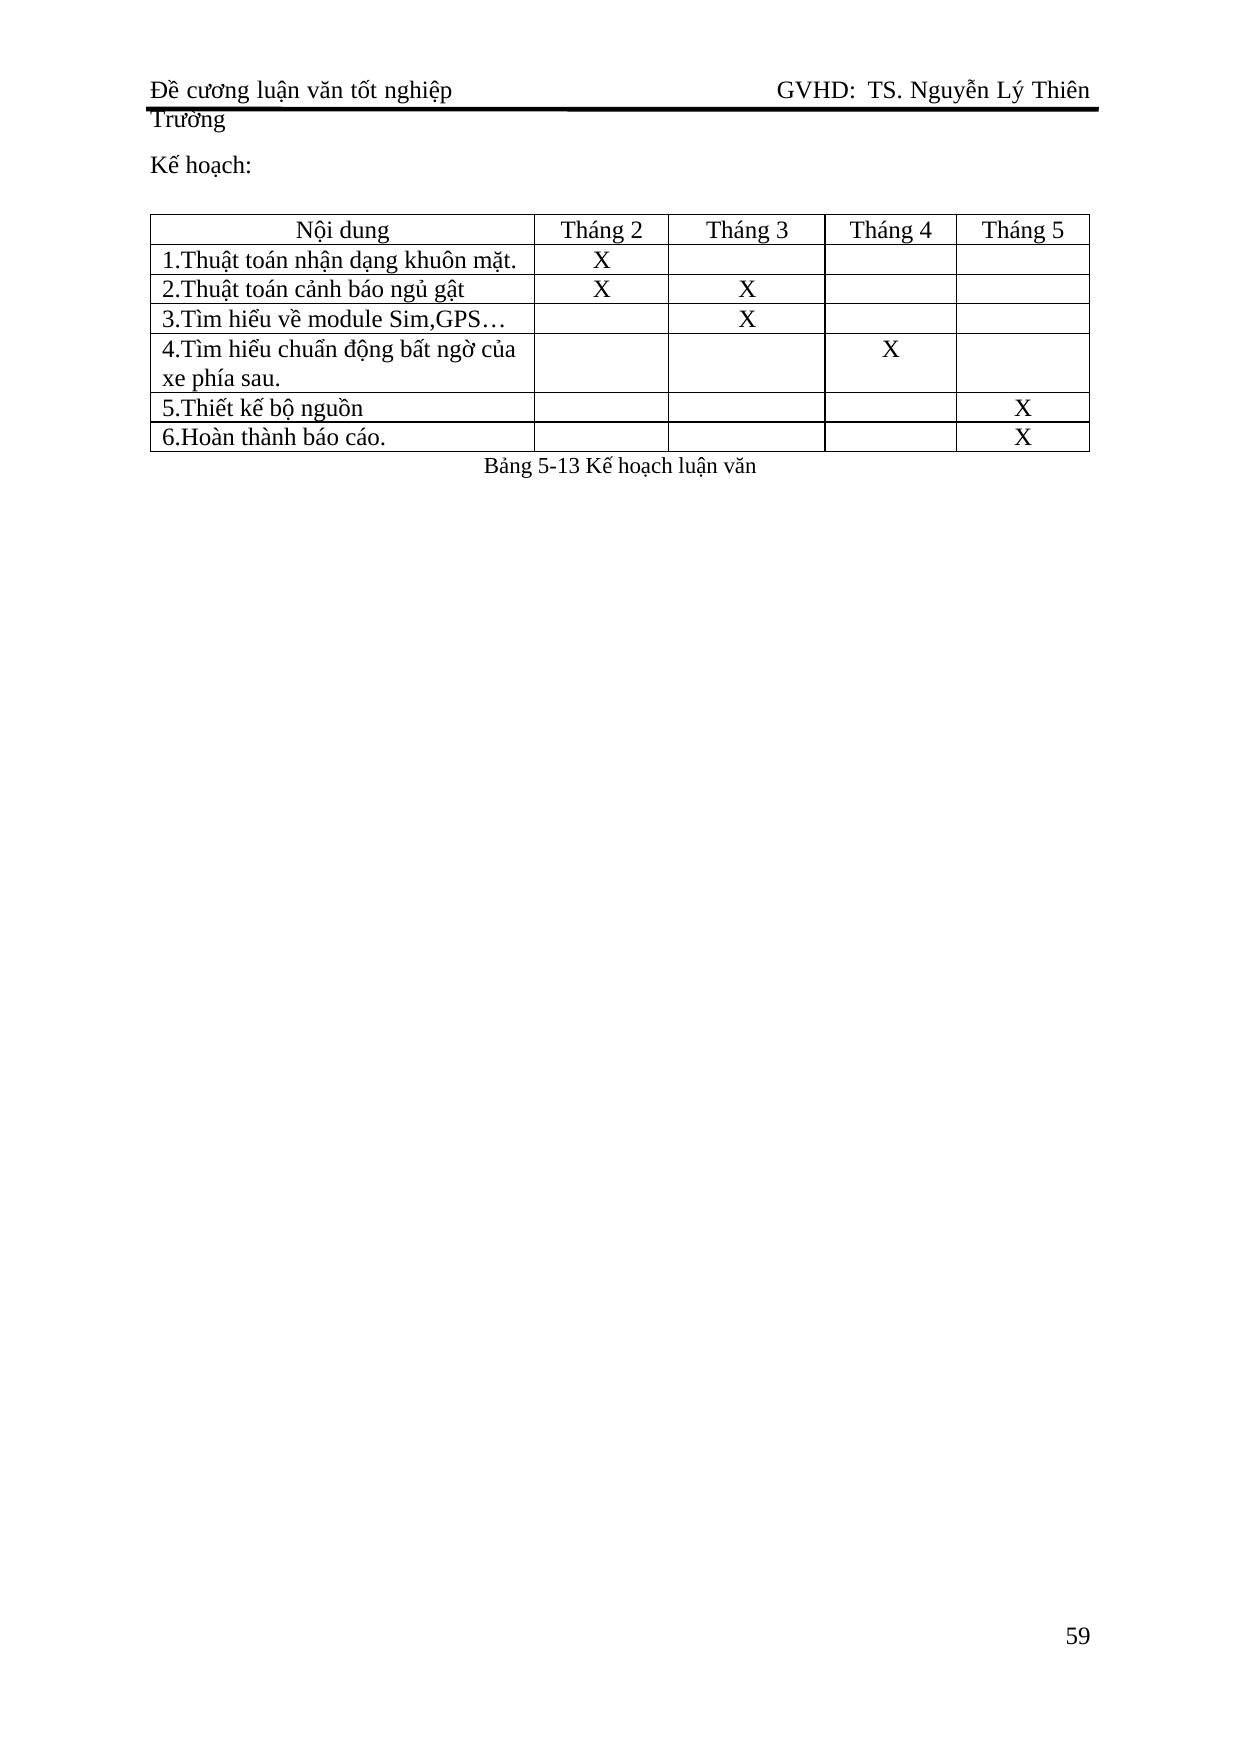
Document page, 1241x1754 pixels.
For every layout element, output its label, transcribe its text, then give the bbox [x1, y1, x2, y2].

table_header Nội dung [151, 215, 534, 244]
table_cell [535, 334, 668, 392]
table_cell [669, 423, 824, 451]
table_cell [669, 393, 824, 421]
table_header Tháng 5 [957, 215, 1089, 244]
table_cell X [535, 275, 668, 303]
table_cell [669, 245, 824, 273]
table_cell [826, 275, 956, 303]
table_cell X [535, 245, 668, 273]
table_cell 5.Thiết kế bộ nguồn [151, 393, 534, 421]
table_cell 2.Thuật toán cảnh báo ngủ gật [151, 275, 534, 303]
table_cell 1.Thuật toán nhận dạng khuôn mặt. [151, 245, 534, 273]
text Kế hoạch: [150, 150, 1090, 179]
table_cell 6.Hoàn thành báo cáo. [151, 423, 534, 451]
table_cell [826, 393, 956, 421]
table_cell [957, 245, 1089, 273]
table_cell [957, 334, 1089, 392]
table_cell X [957, 393, 1089, 421]
table_cell [957, 304, 1089, 333]
table_header Tháng 2 [535, 215, 668, 244]
table_cell X [669, 304, 824, 333]
table_header Tháng 3 [669, 215, 824, 244]
table_cell [535, 304, 668, 333]
table_cell X [957, 423, 1089, 451]
table_cell [826, 423, 956, 451]
table_cell [826, 304, 956, 333]
table_cell X [826, 334, 956, 392]
table_cell [535, 423, 668, 451]
table_cell [535, 393, 668, 421]
table_cell 4.Tìm hiểu chuẩn động bất ngờ của xe phía sau. [151, 334, 534, 392]
table_cell [957, 275, 1089, 303]
table_cell [669, 334, 824, 392]
table_cell [826, 245, 956, 273]
table_cell X [669, 275, 824, 303]
table_header Tháng 4 [826, 215, 956, 244]
table_cell 3.Tìm hiểu về module Sim,GPS… [151, 304, 534, 333]
